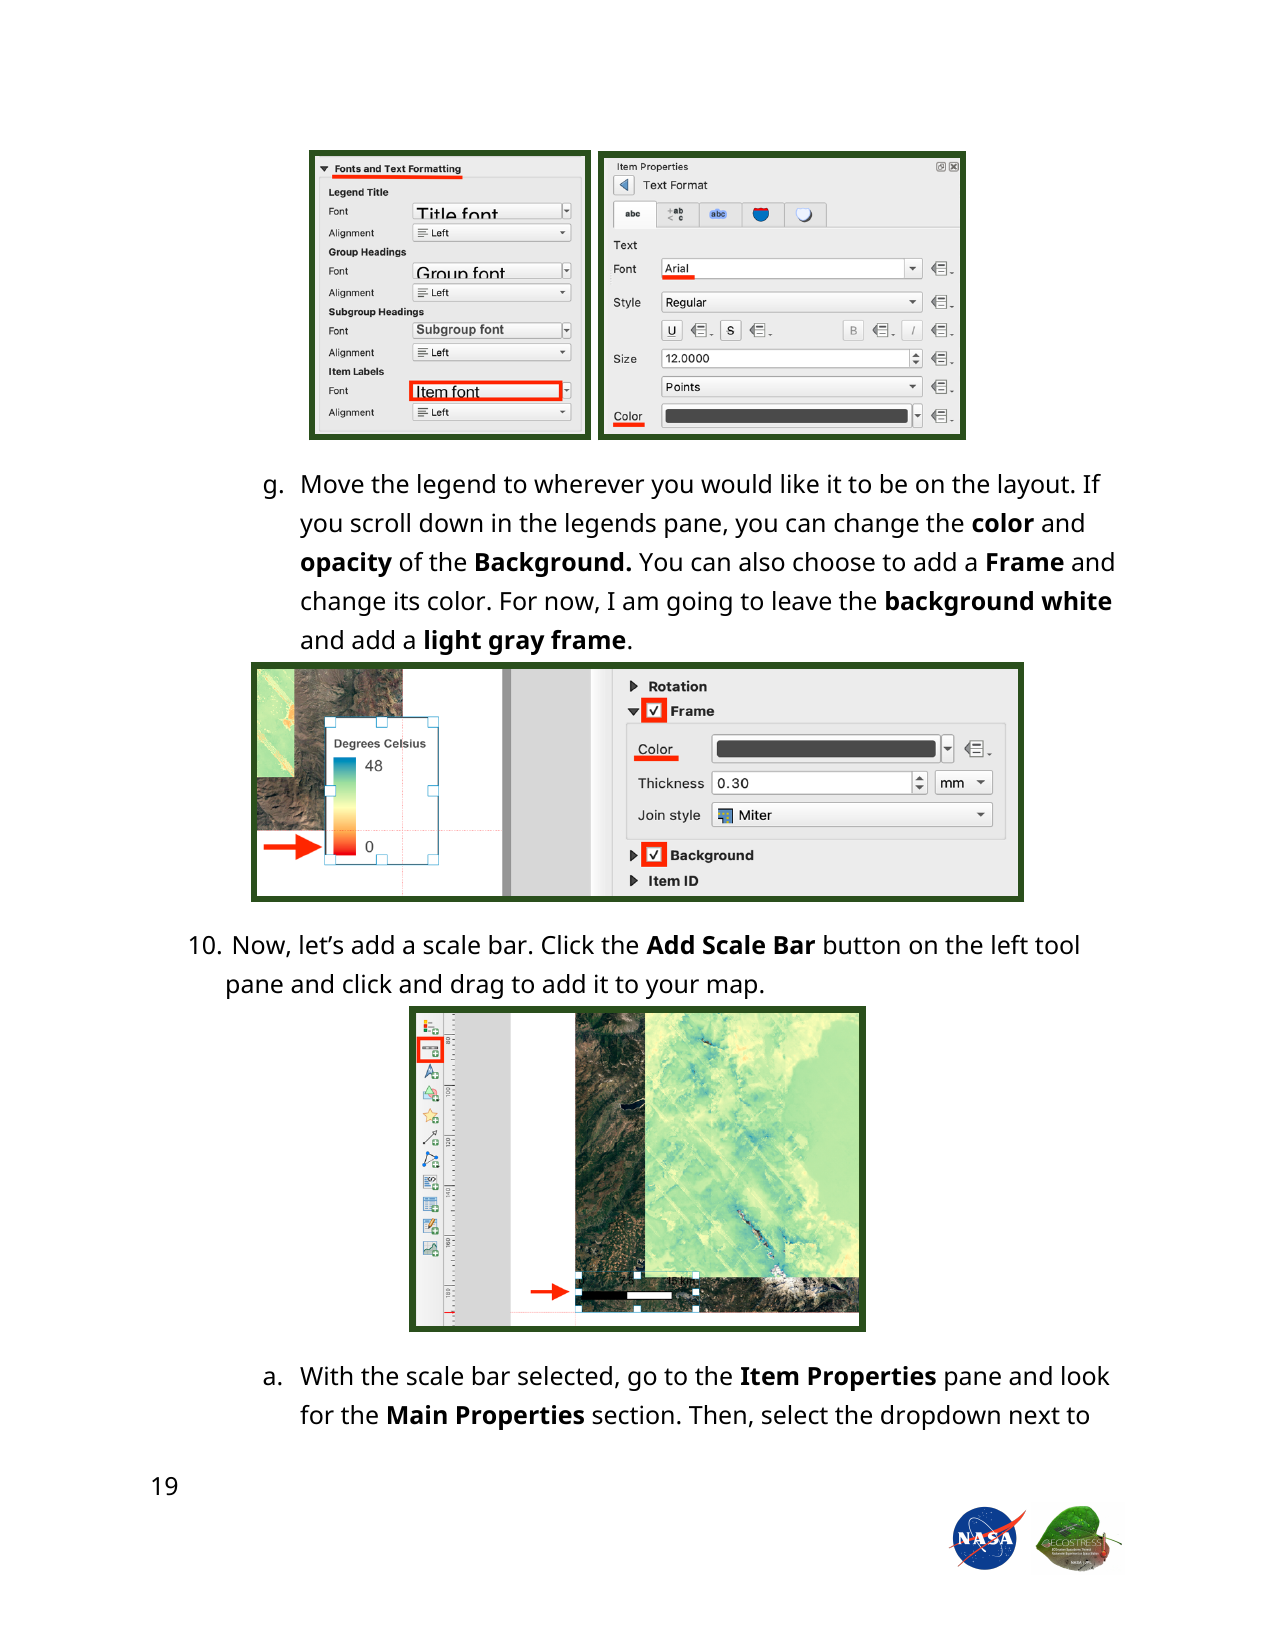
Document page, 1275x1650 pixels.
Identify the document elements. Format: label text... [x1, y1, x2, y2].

picture [946, 1502, 1125, 1575]
picture [257, 669, 1018, 896]
list Now, let’s add a scale bar. Click the Add Scale Bar button on the left tool pane and click and drag to add it to your map. [187, 928, 1125, 1001]
picture [315, 156, 585, 434]
picture [604, 158, 960, 434]
picture [416, 1013, 859, 1326]
list Move the legend to wherever you would like it to be on the layout. If you scroll down in the legends pane, you can change the color and opacity of the Background. You can also choose to add a Frame and change its color. For now, I am going to leave the background white and add a light gray frame. [262, 466, 1125, 657]
